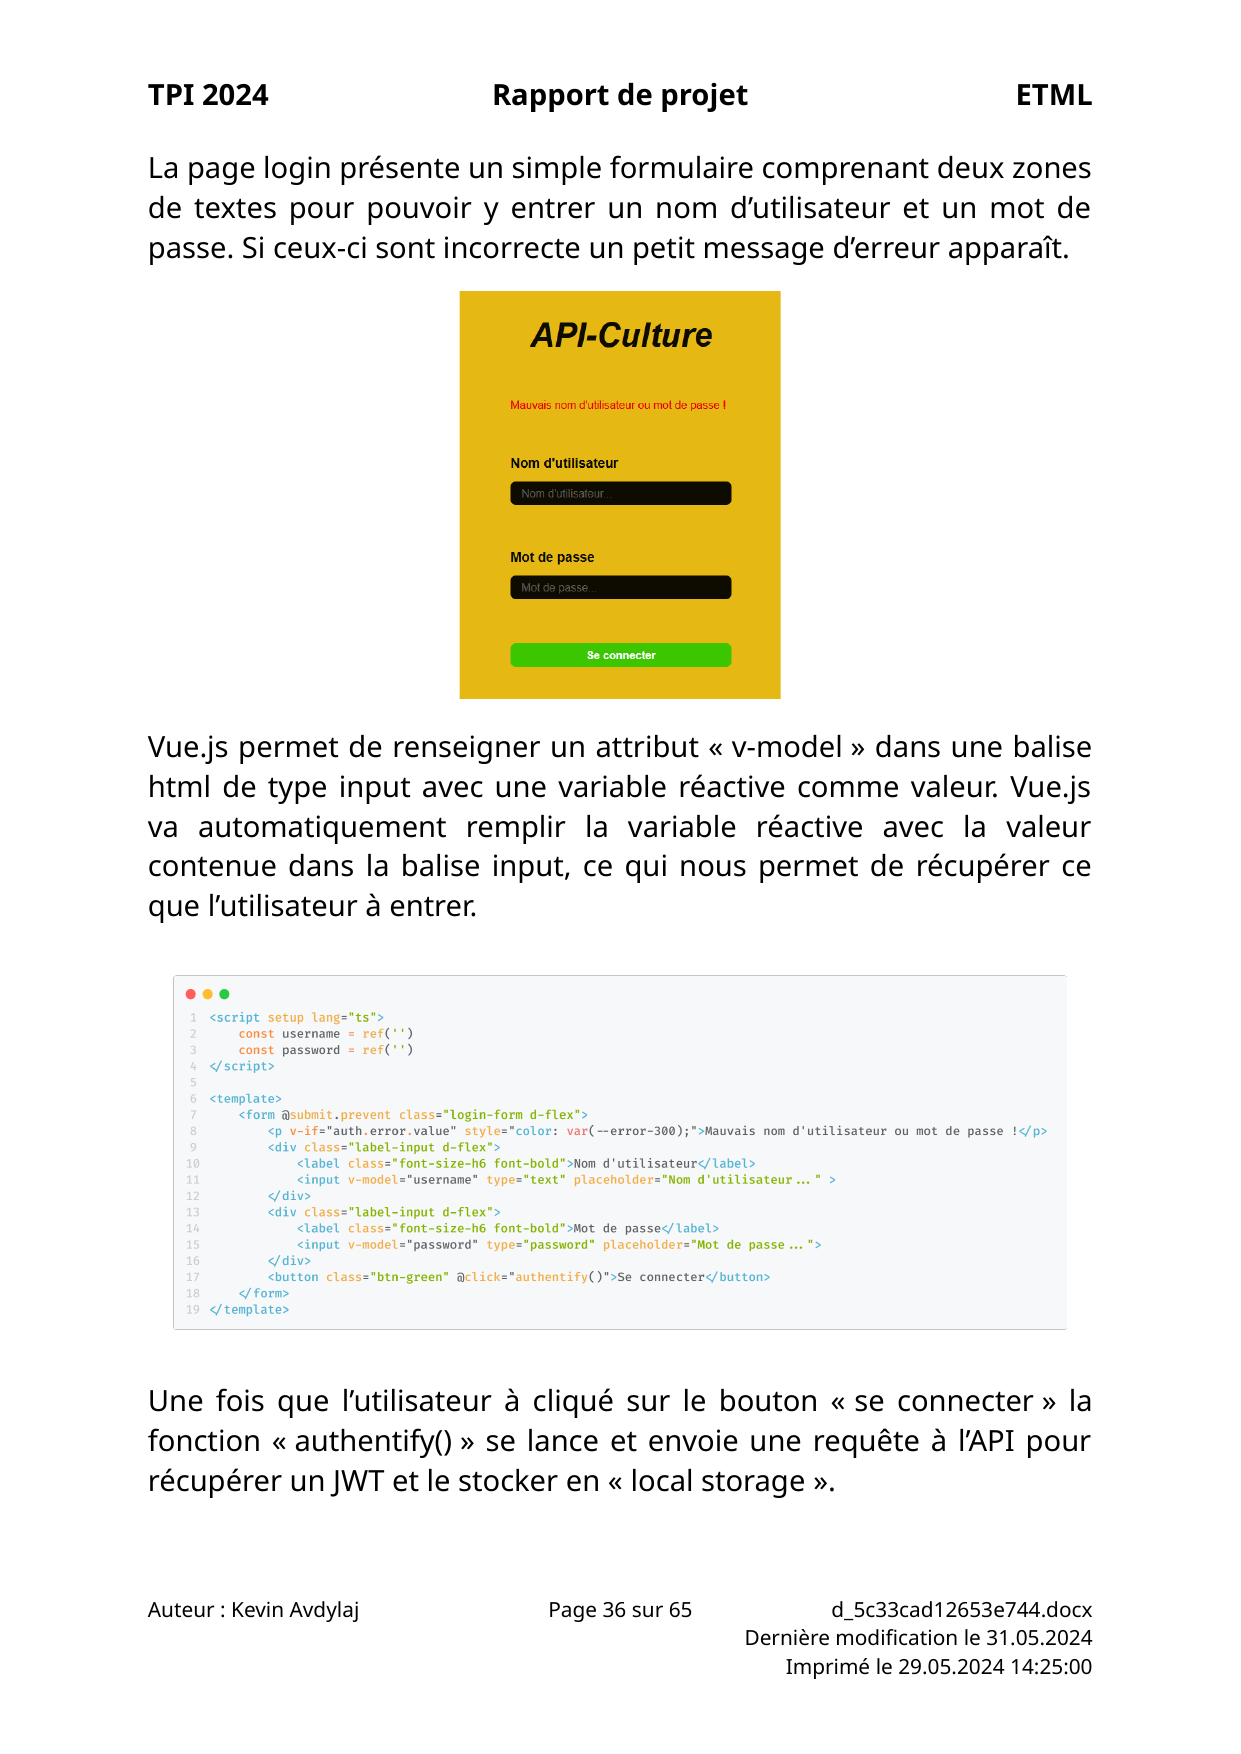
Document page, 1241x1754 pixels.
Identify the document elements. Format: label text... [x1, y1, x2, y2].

picture [147, 950, 1093, 1356]
text Vue.js permet de renseigner un attribut « v-model » dans une balise html de type input avec une variable réactive comme valeur. Vue.js va automatiquement remplir la variable réactive avec la valeur contenue dans la balise input, ce qui nous permet de récupérer ce que l’utilisateur à entrer. [148, 726, 1093, 925]
picture [459, 291, 781, 699]
text La page login présente un simple formulaire comprenant deux zones de textes pour pouvoir y entrer un nom d’utilisateur et un mot de passe. Si ceux-ci sont incorrecte un petit message d’erreur apparaît. [148, 148, 1093, 267]
text Une fois que l’utilisateur à cliqué sur le bouton « se connecter » la fonction « authentify() » se lance et envoie une requête à l’API pour récupérer un JWT et le stocker en « local storage ». [148, 1381, 1093, 1500]
